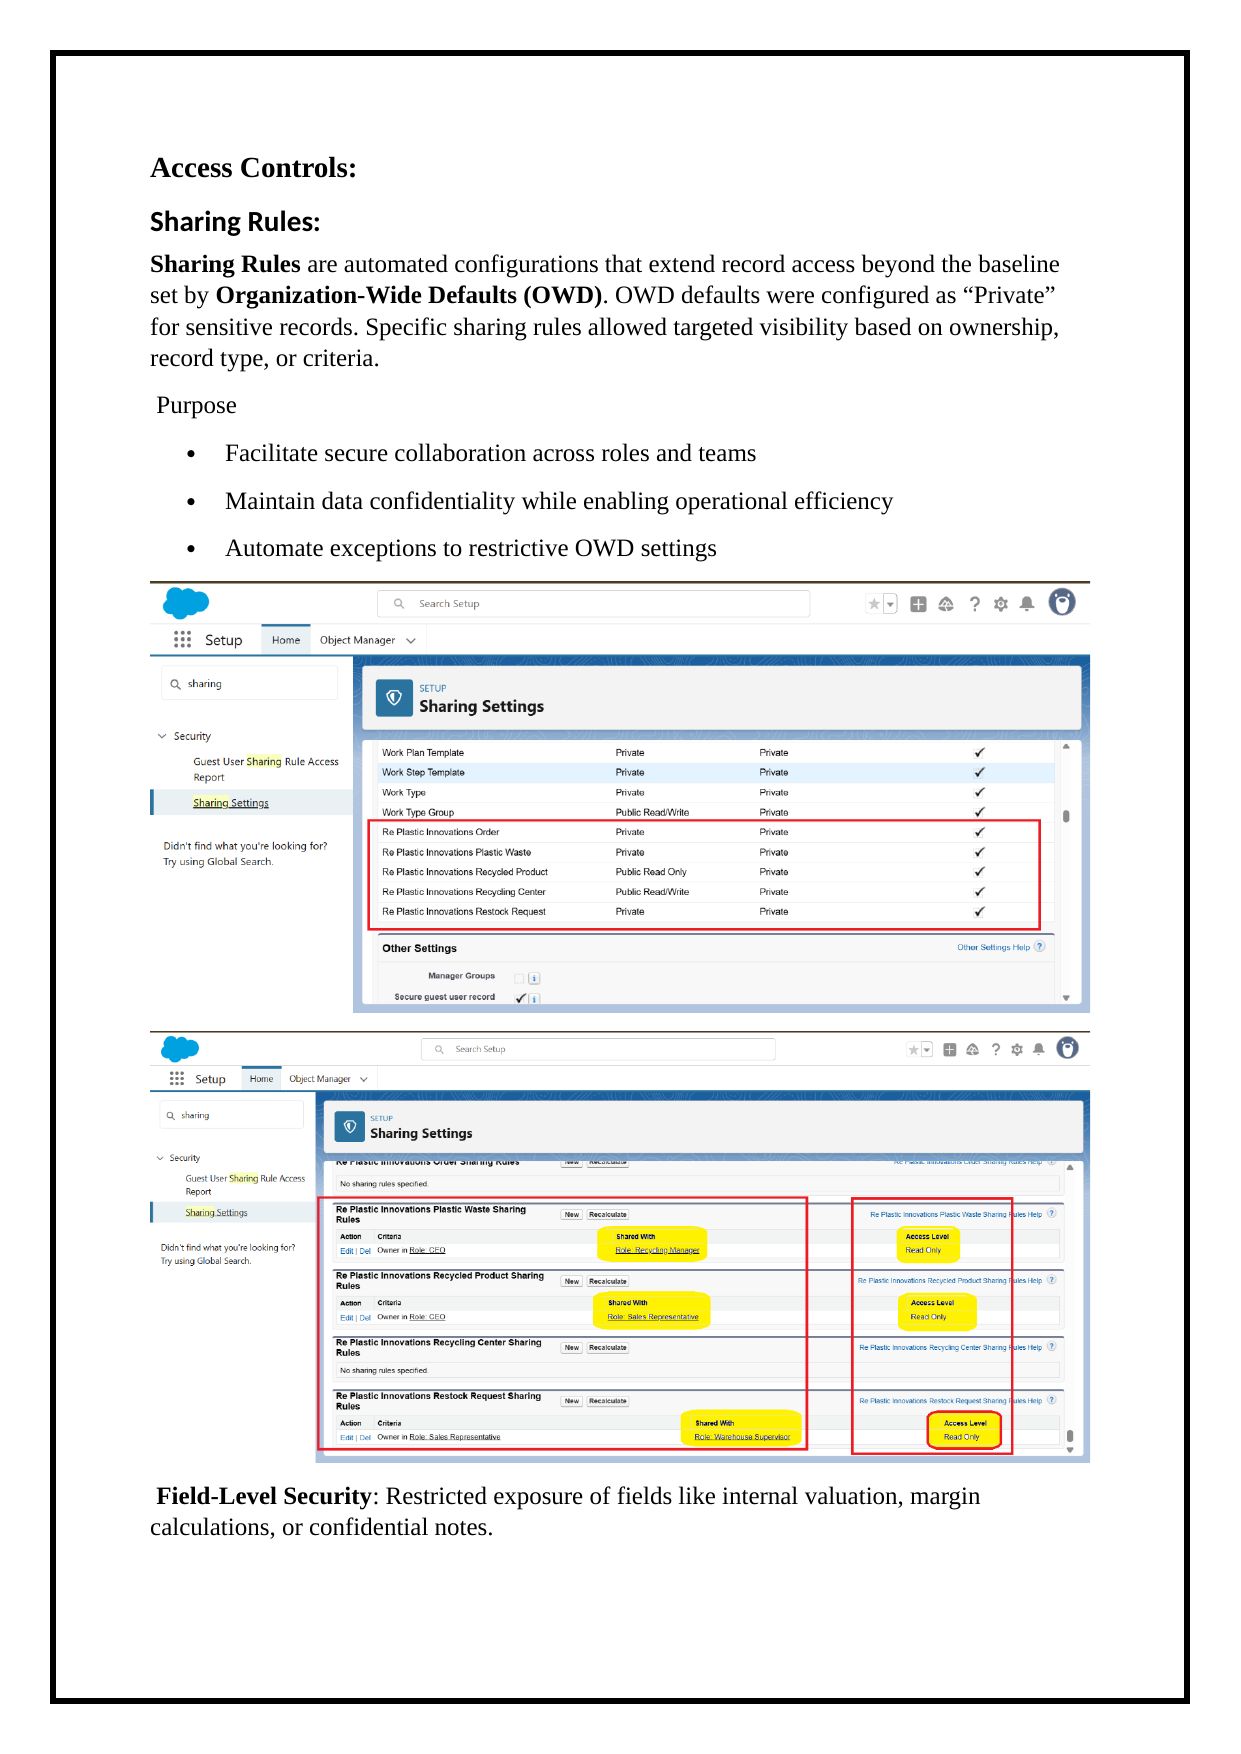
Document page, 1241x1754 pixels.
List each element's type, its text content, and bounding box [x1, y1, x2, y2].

text Access Controls: [150, 150, 1090, 183]
list Maintain data confidentiality while enabling operational efficiency [187, 486, 1090, 514]
picture [150, 1031, 1091, 1463]
text Field-Level Security: Restricted exposure of fields like internal valuation, margin calculations, or confidential notes. [150, 1481, 1090, 1541]
list Facilitate secure collaboration across roles and teams [187, 438, 1090, 467]
text Purpose [150, 390, 1090, 419]
subtitle Sharing Rules: [150, 203, 1090, 238]
picture [150, 581, 1091, 1013]
list Automate exceptions to restrictive OWD settings [187, 533, 1090, 562]
text Sharing Rules are automated configurations that extend record access beyond the baseline set by Organization-Wide Defaults (OWD). OWD defaults were configured as “Private” for sensitive records. Specific sharing rules allowed targeted visibility based on ownership, record type, or criteria. [150, 249, 1090, 371]
